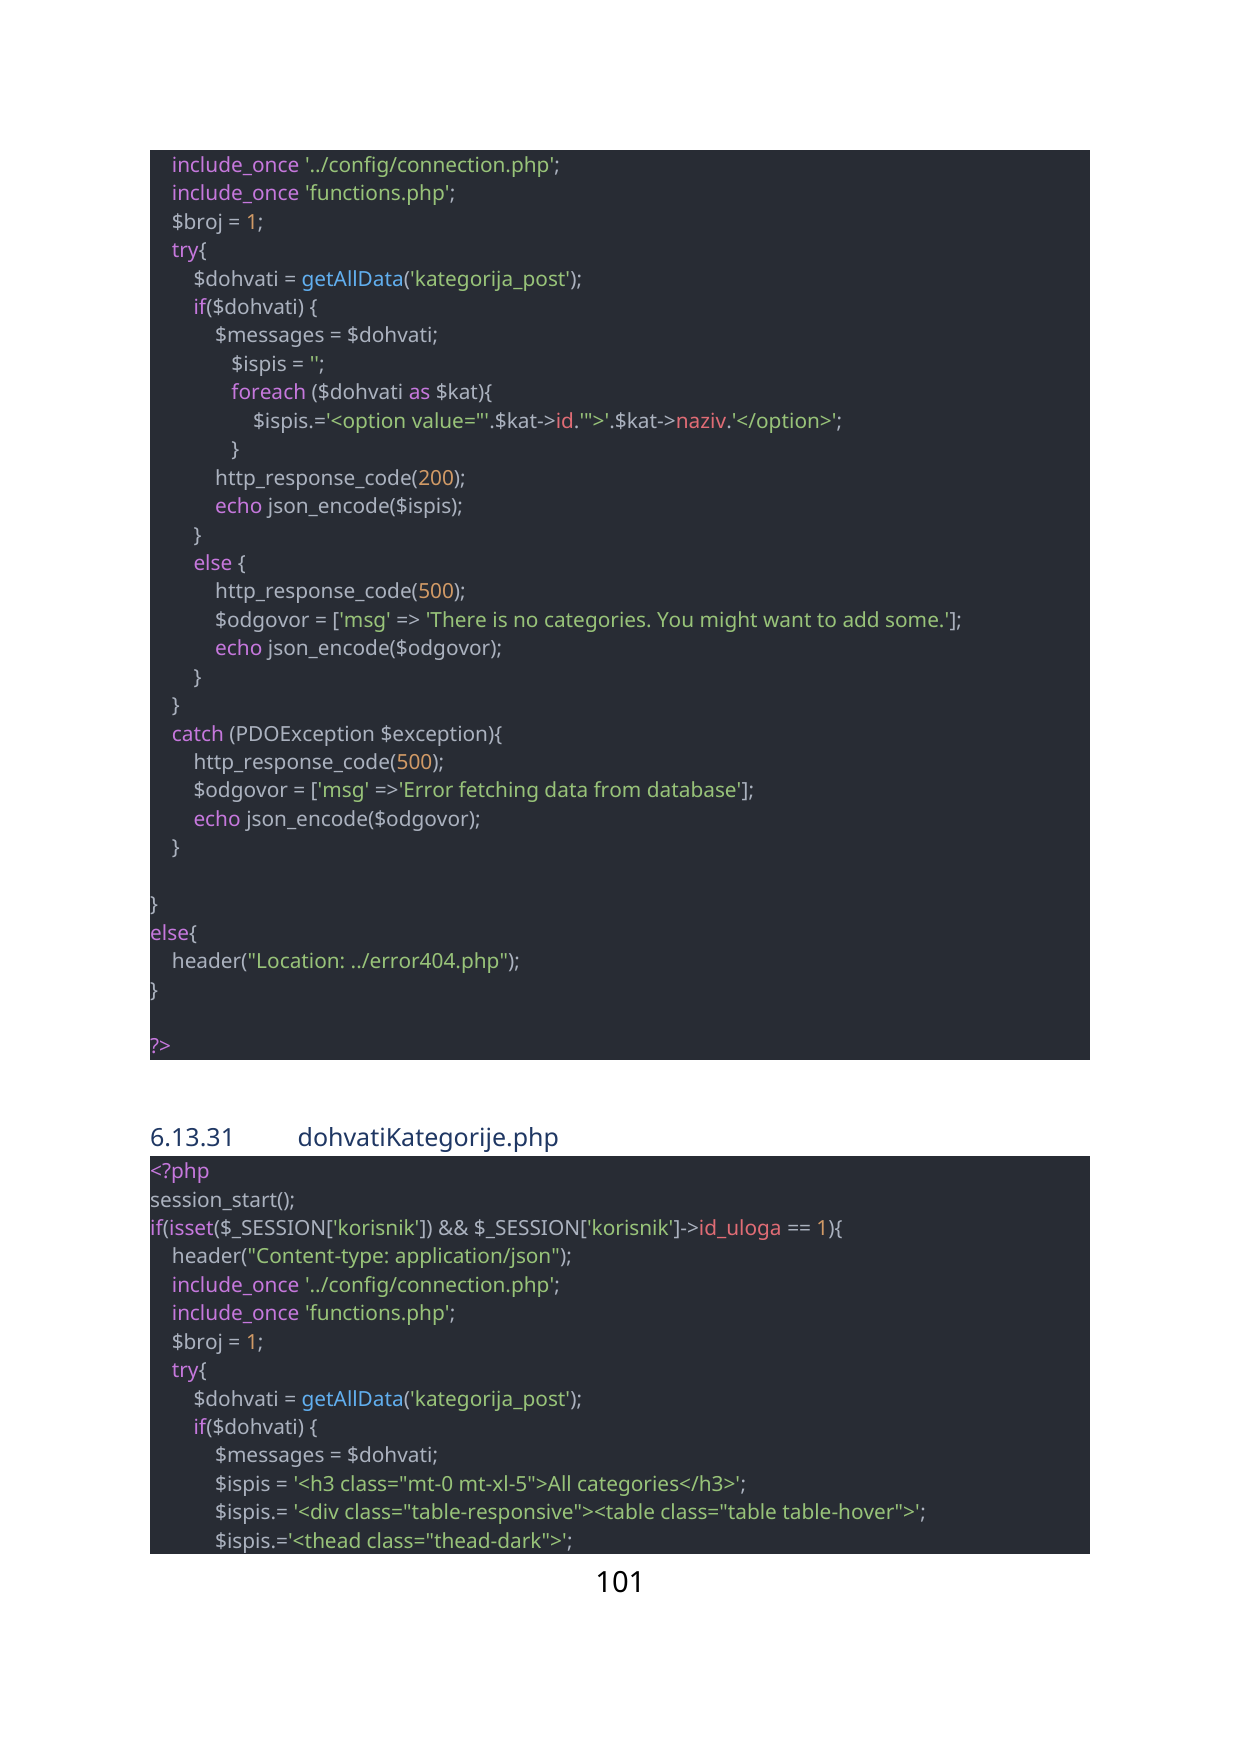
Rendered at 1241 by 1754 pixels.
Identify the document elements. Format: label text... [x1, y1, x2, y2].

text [150, 150, 1090, 1060]
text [150, 1156, 1090, 1554]
subtitle dohvatiKategorije.php [150, 1119, 1090, 1153]
